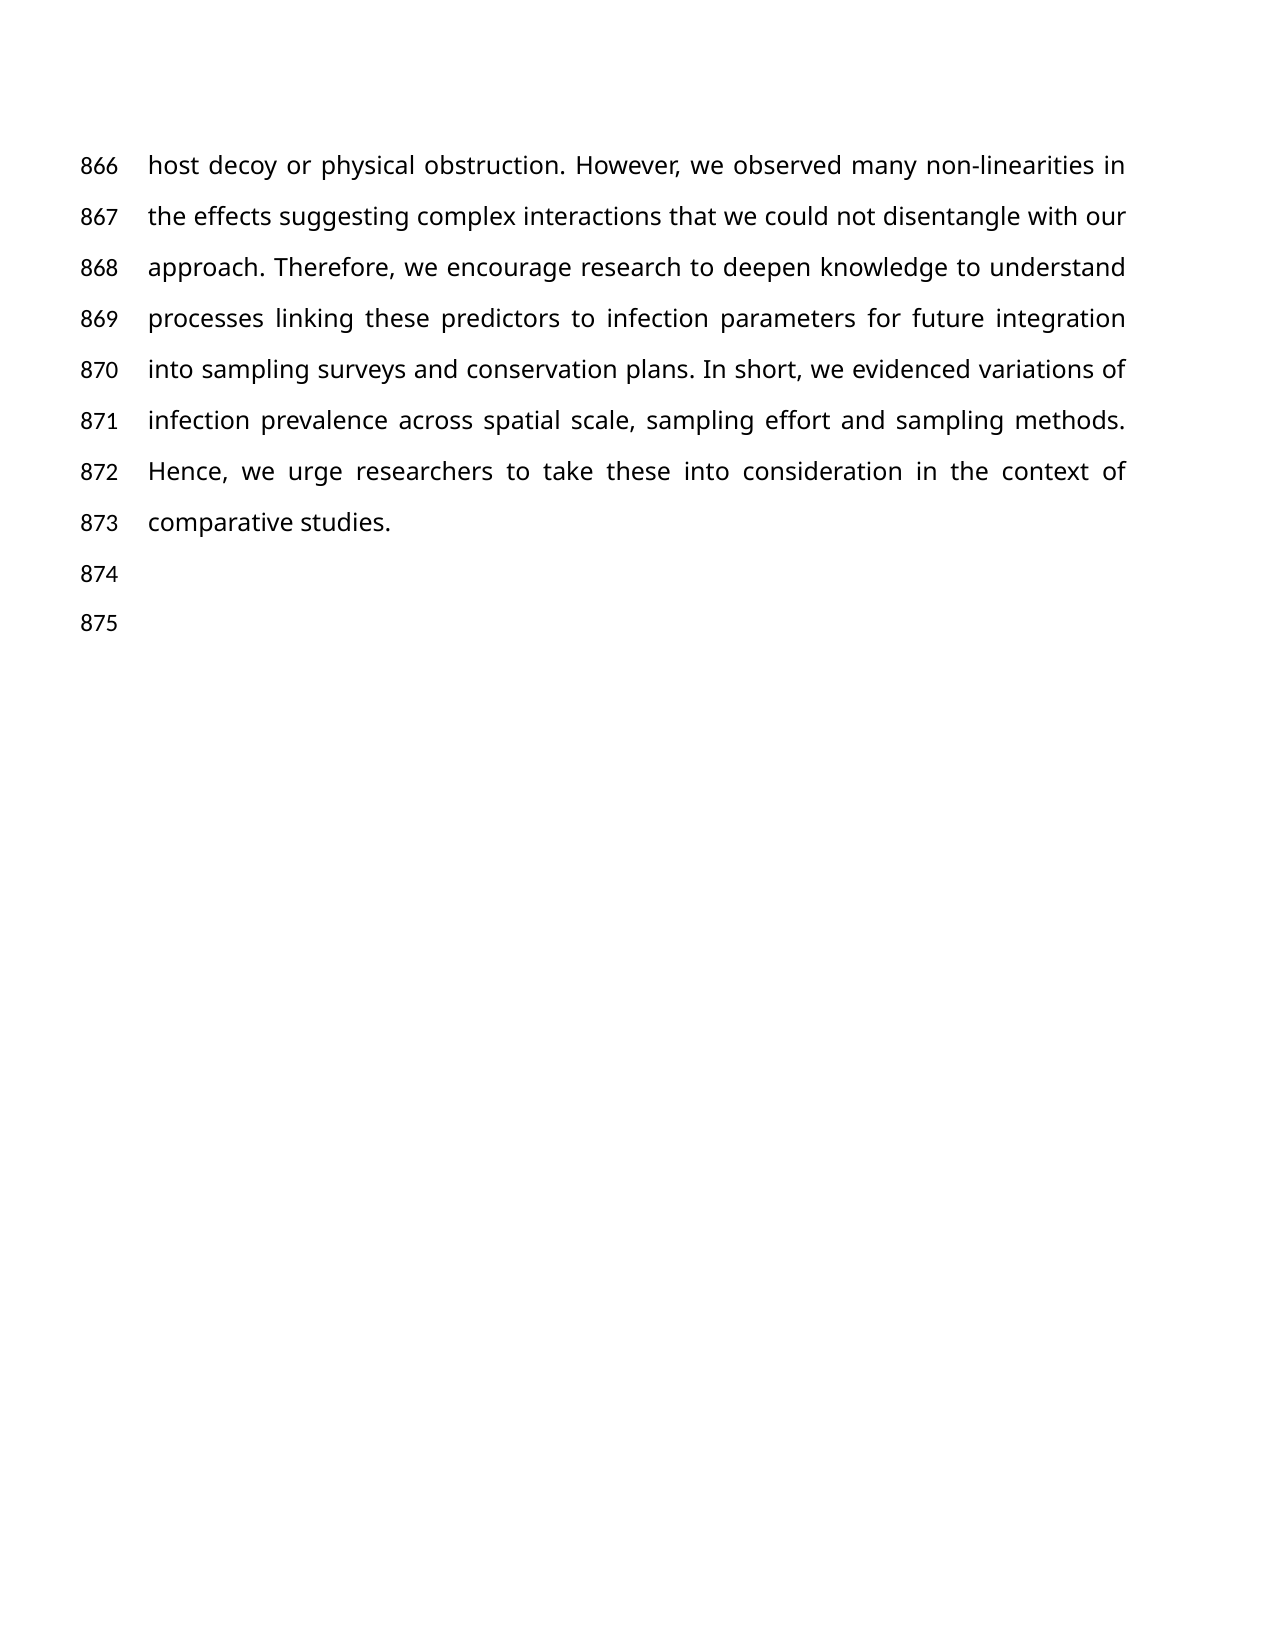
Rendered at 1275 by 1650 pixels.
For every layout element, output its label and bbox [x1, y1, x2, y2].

text [148, 148, 1127, 539]
